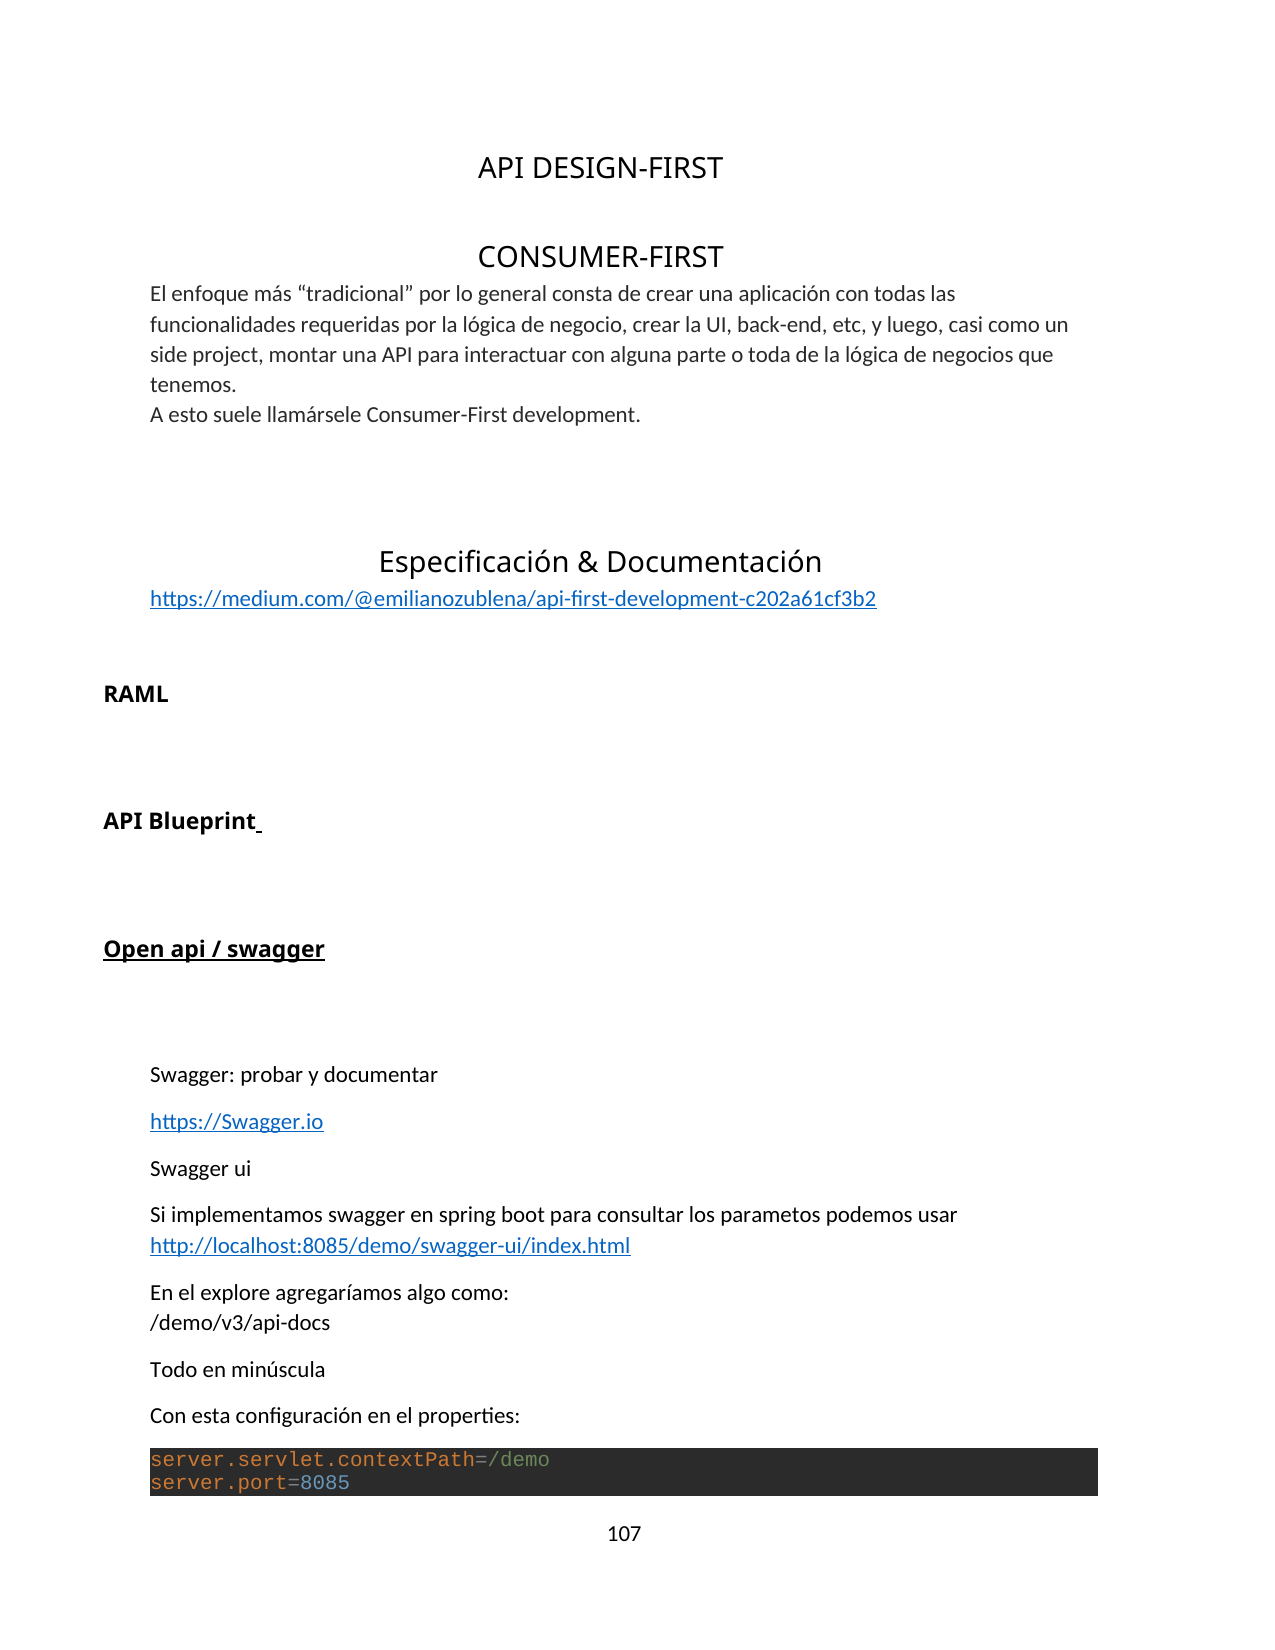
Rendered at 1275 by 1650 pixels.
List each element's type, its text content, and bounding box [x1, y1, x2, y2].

text En el explore agregaríamos algo como: /demo/v3/api-docs [150, 1278, 1098, 1336]
text El enfoque más “tradicional” por lo general consta de crear una aplicación con todas las funcionalidades requeridas por la lógica de negocio, crear la UI, back-end, etc, y luego, casi como un side project, montar una API para interactuar con alguna parte o toda de la lógica de negocios que tenemos. A esto suele llamársele Consumer-First development. [150, 279, 1098, 428]
subtitle CONSUMER-FIRST [103, 237, 1098, 276]
text server.servlet.contextPath=/demo server.port=8085 [150, 1448, 1098, 1496]
subtitle API Blueprint [103, 805, 1098, 836]
subtitle API DESIGN-FIRST [103, 147, 1098, 187]
text Todo en minúscula [150, 1355, 1098, 1383]
text https://Swagger.io [150, 1107, 1098, 1135]
text Si implementamos swagger en spring boot para consultar los parametos podemos usar http://localhost:8085/demo/swagger-ui/index.html [150, 1201, 1098, 1259]
text Swagger ui [150, 1154, 1098, 1182]
subtitle Especificación & Documentación [103, 541, 1098, 581]
text Swagger: probar y documentar [150, 1060, 1098, 1088]
text Con esta configuración en el properties: [150, 1402, 1098, 1430]
text https://medium.com/@emilianozublena/api-first-development-c202a61cf3b2 [150, 584, 1098, 612]
subtitle Open api / swagger [103, 932, 1098, 964]
subtitle RAML [103, 677, 1098, 709]
